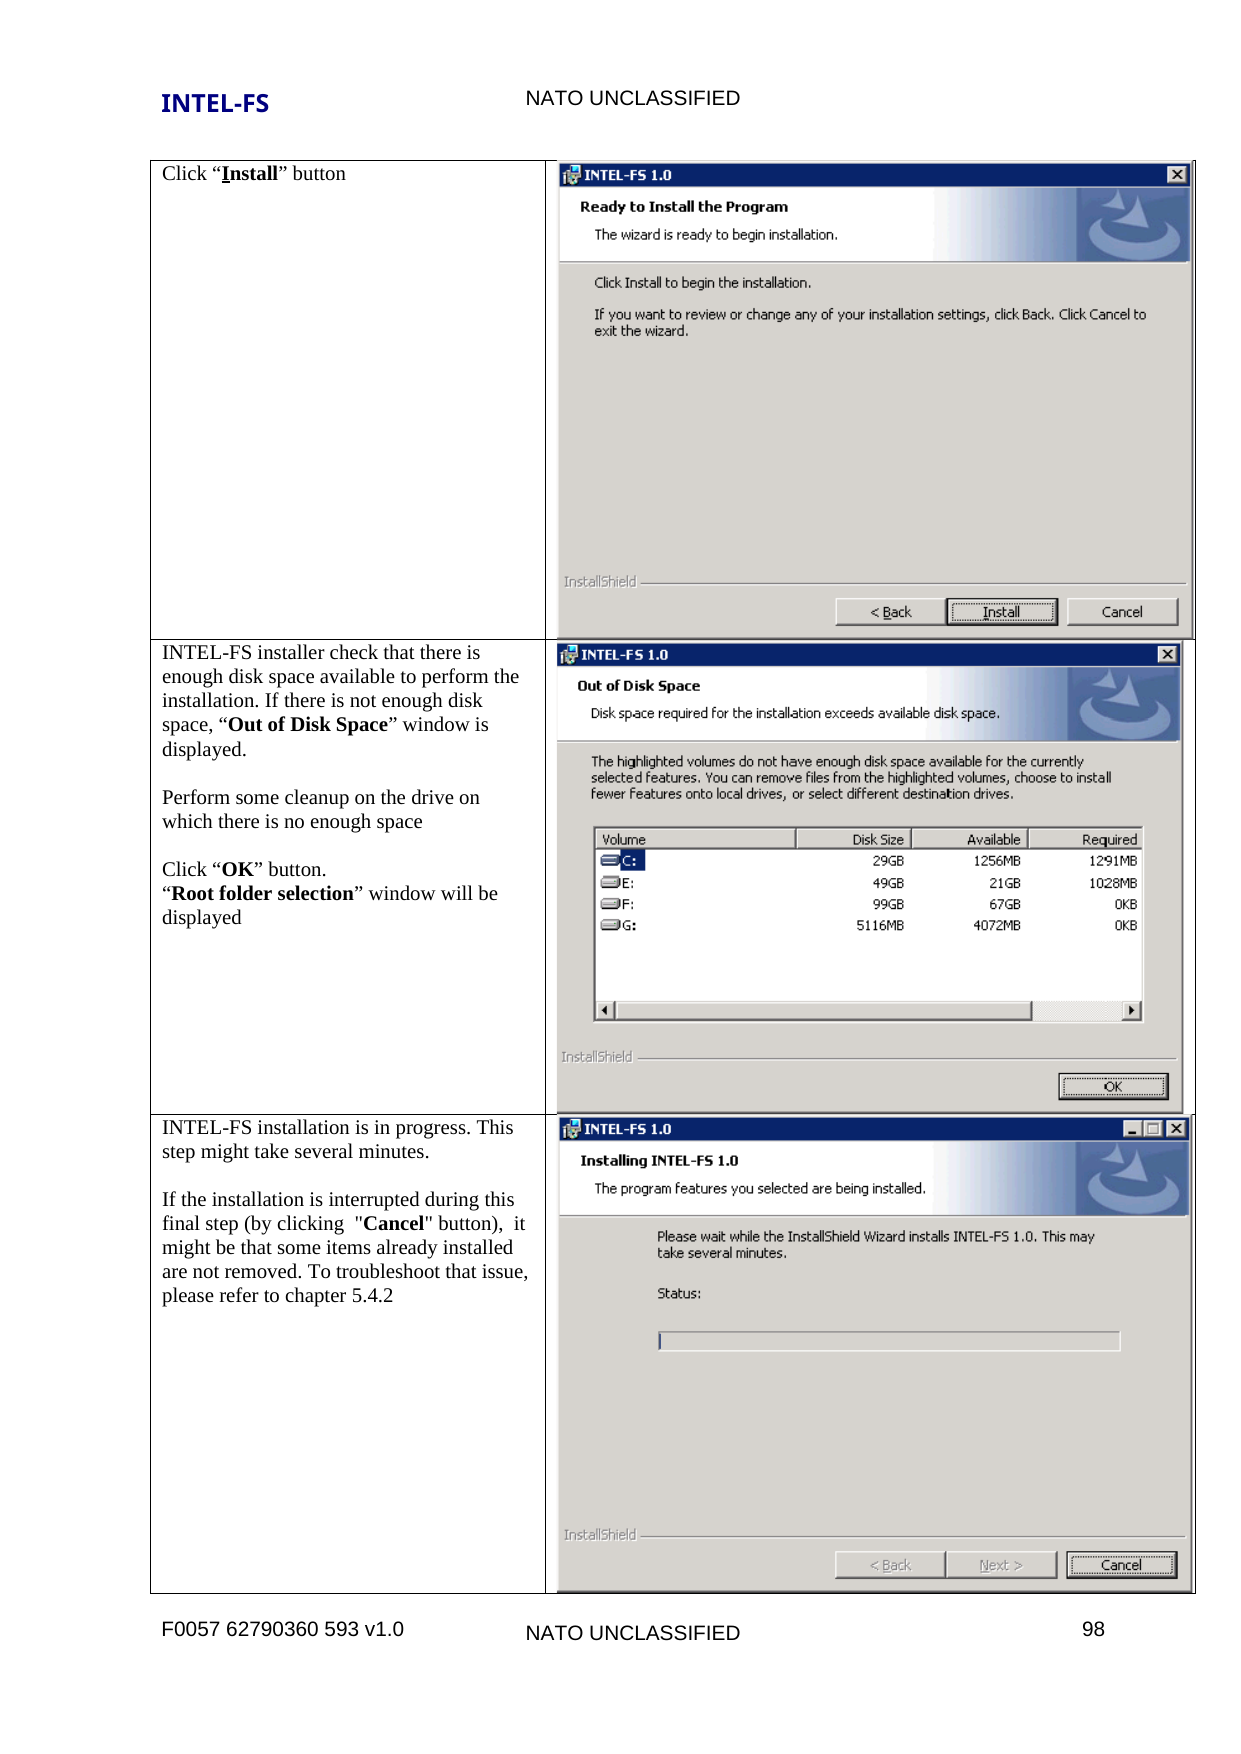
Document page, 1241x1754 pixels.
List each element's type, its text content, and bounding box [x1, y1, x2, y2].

table_cell [546, 640, 556, 1114]
table_cell INTEL-FS installation is in progress. This step might take several minutes. If the installation is interrupted during this final step (by clicking "Cancel" button), it might be that some items already installed are not removed. To troubleshoot that issue, please refer to chapter 5.4.2 [151, 1115, 545, 1592]
picture [556, 160, 1194, 1593]
table_cell INTEL-FS installer check that there is enough disk space available to perform the installation. If there is not enough disk space, “Out of Disk Space” window is displayed. Perform some cleanup on the drive on which there is no enough space Click “OK” button. “Root folder selection” window will be displayed [151, 640, 545, 1114]
table_cell [1184, 640, 1195, 1114]
table_cell Click “Install” button [151, 161, 545, 639]
table_cell [546, 1115, 556, 1592]
table_cell [546, 161, 556, 639]
